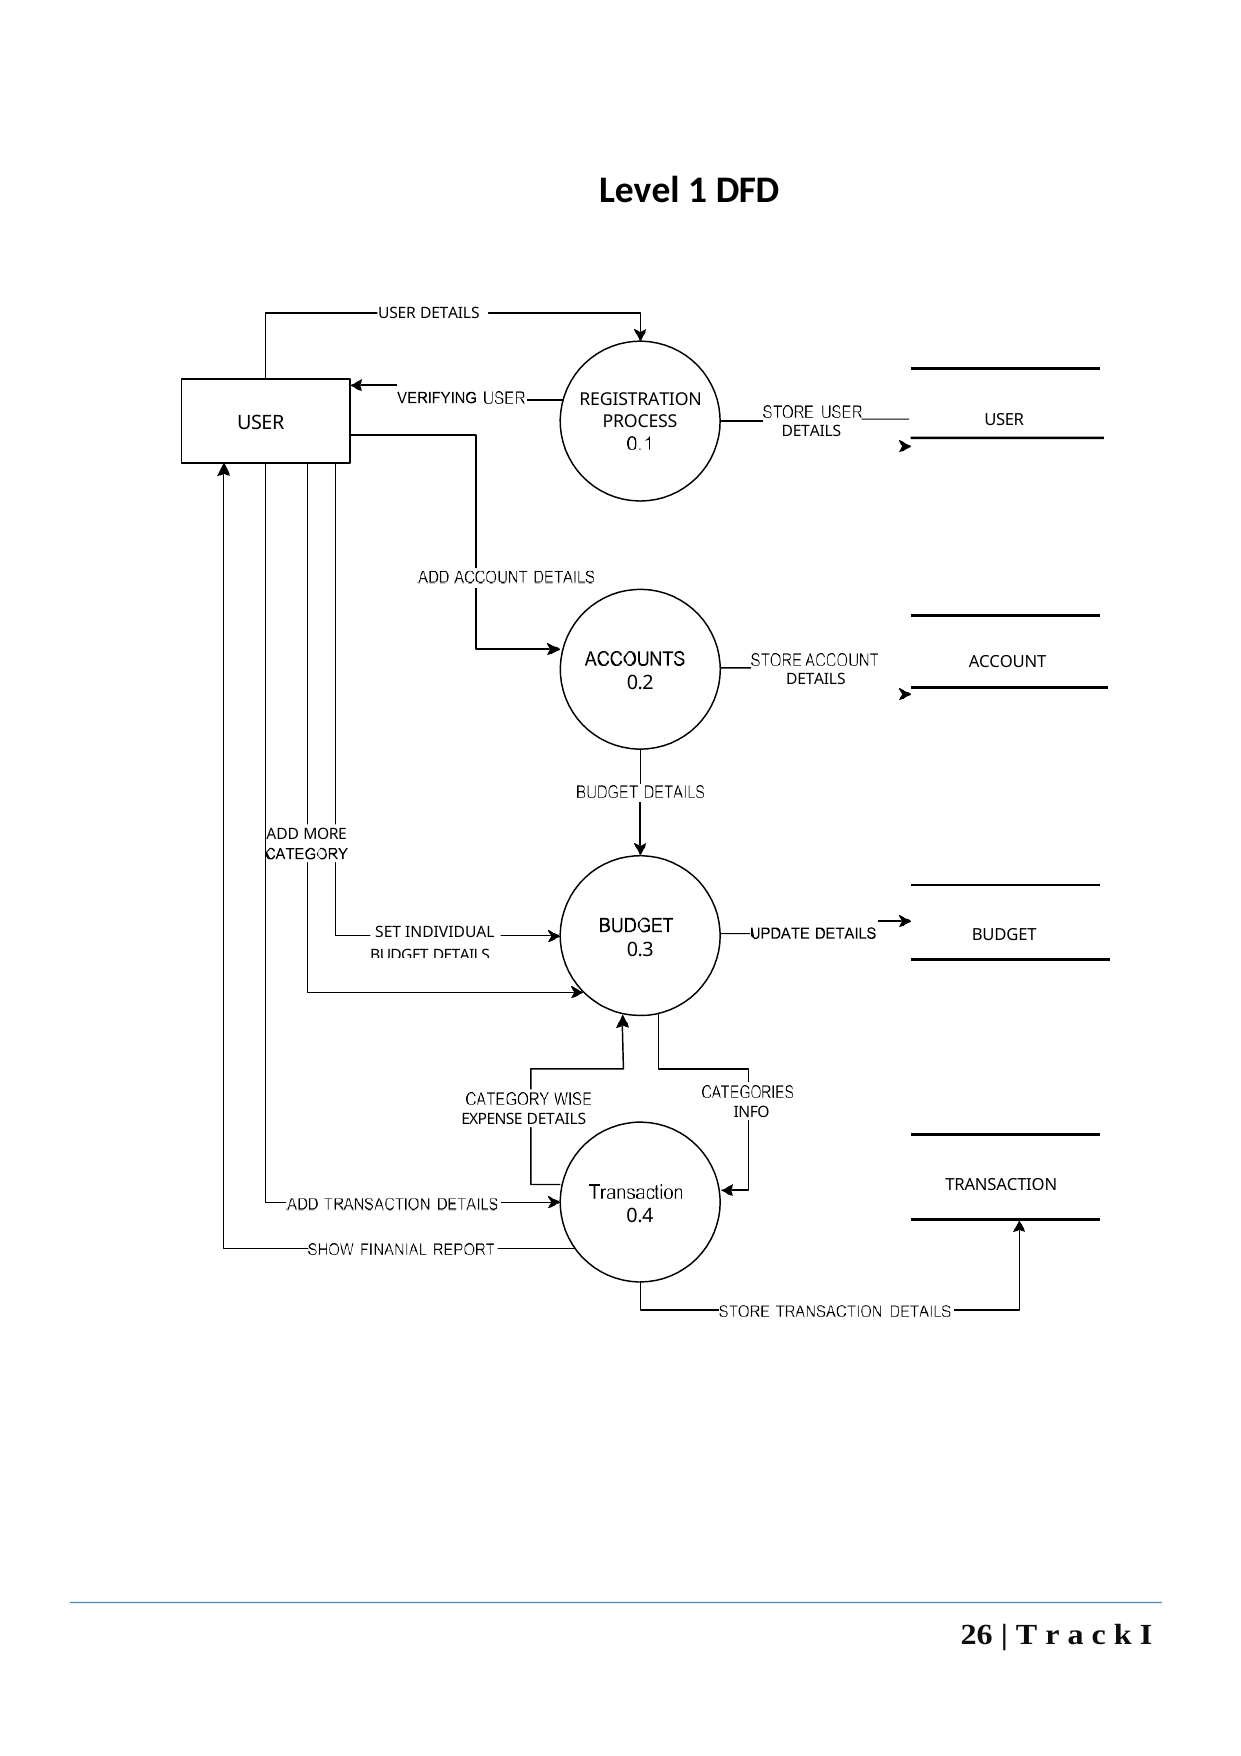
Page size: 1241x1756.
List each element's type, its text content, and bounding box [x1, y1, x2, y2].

text Level 1 DFD [223, 166, 1155, 212]
picture [1013, 1220, 1025, 1232]
picture [616, 1015, 629, 1028]
picture [548, 1196, 560, 1208]
picture [634, 843, 646, 855]
picture [466, 1092, 591, 1105]
picture [484, 391, 525, 404]
picture [571, 986, 583, 998]
picture [899, 688, 911, 700]
picture [308, 1243, 494, 1255]
picture [417, 568, 597, 588]
picture [763, 405, 862, 418]
picture [719, 1302, 954, 1321]
picture [217, 464, 230, 476]
picture [634, 329, 646, 341]
picture [899, 440, 911, 452]
picture [721, 1184, 733, 1196]
picture [286, 1195, 501, 1214]
picture [548, 930, 560, 942]
picture [577, 785, 704, 798]
picture [589, 1184, 682, 1199]
picture [627, 436, 650, 450]
picture [899, 915, 911, 927]
picture [351, 379, 362, 391]
picture [702, 1085, 793, 1098]
picture [751, 653, 878, 666]
picture [547, 643, 560, 655]
